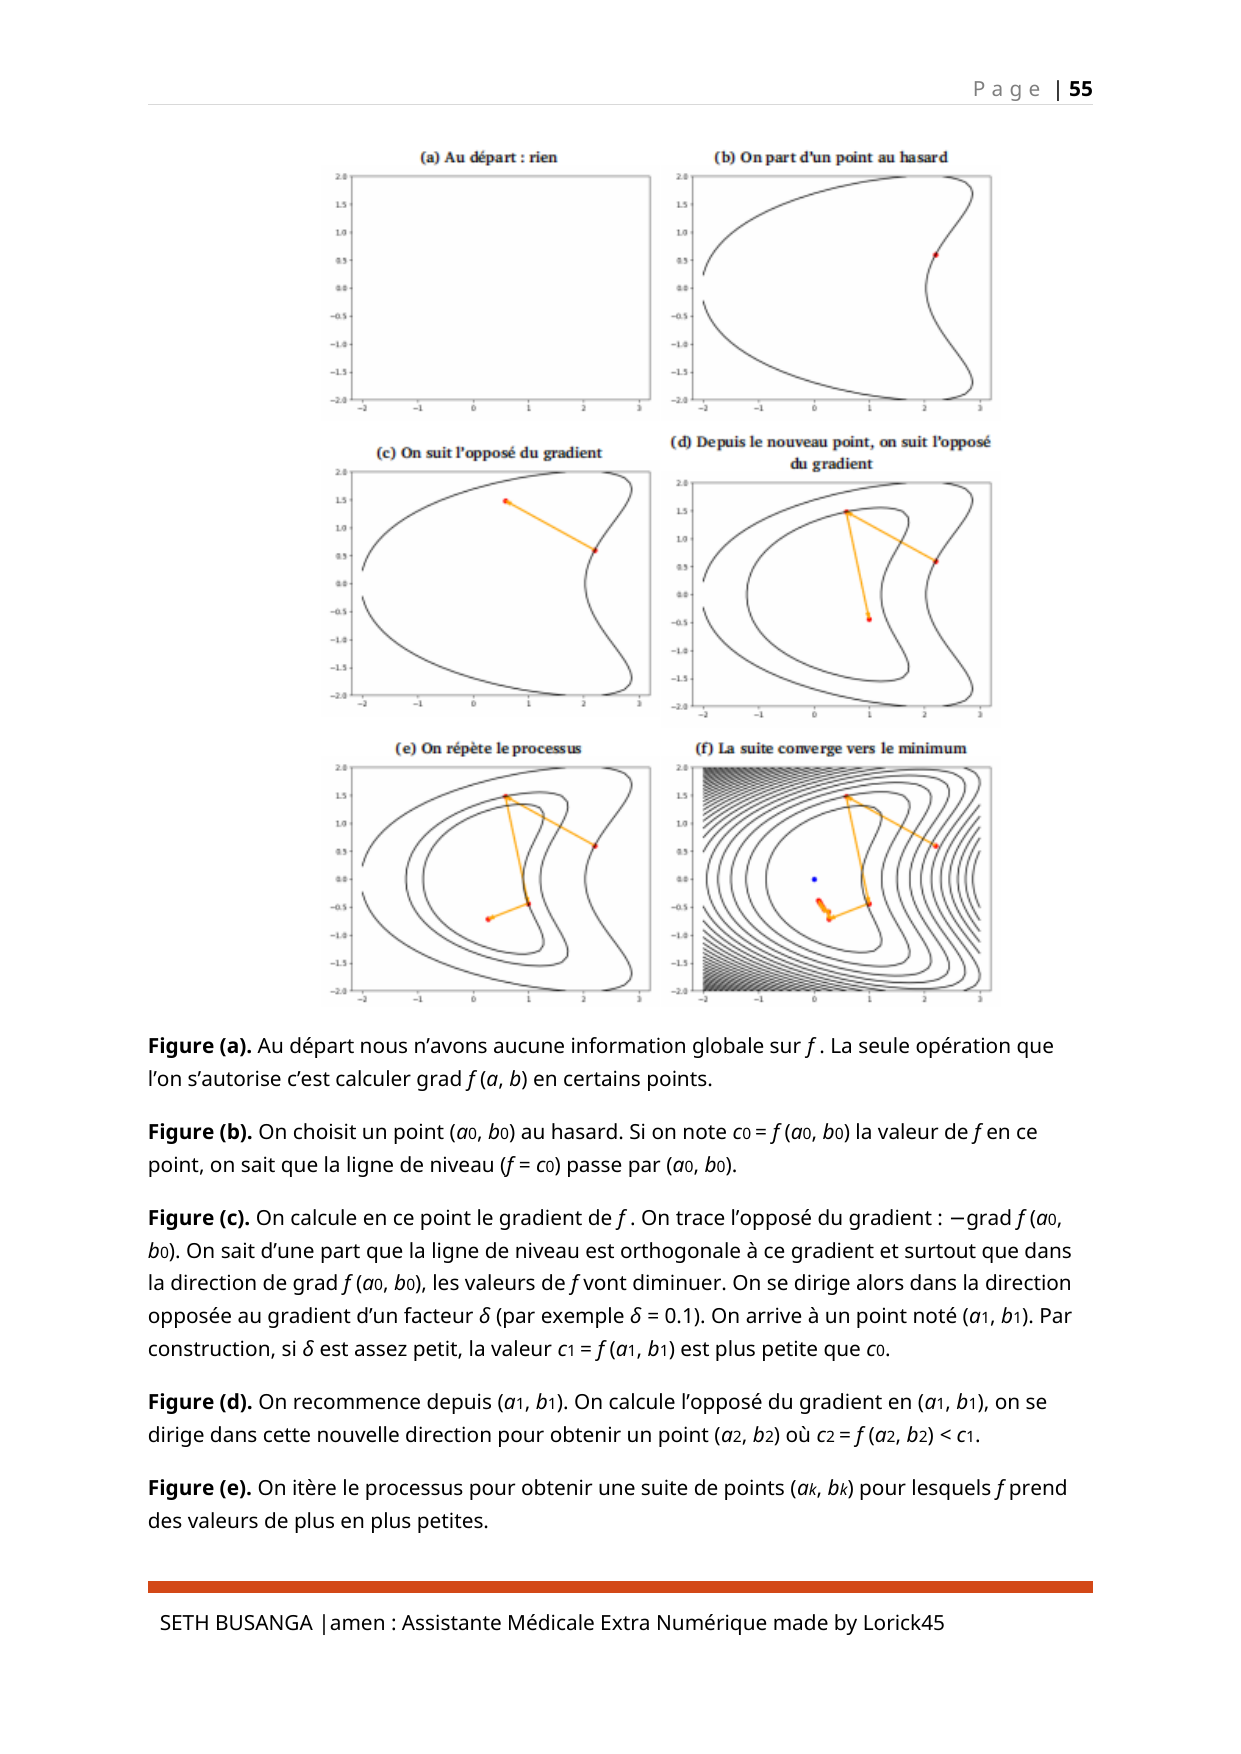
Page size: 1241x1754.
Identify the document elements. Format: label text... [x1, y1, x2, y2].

text Figure (c). On calcule en ce point le gradient de f . On trace l’opposé du gradient : −grad f (a0, b0). On sait d’une part que la ligne de niveau est orthogonale à ce gradient et surtout que dans la direction de grad f (a0, b0), les valeurs de f vont diminuer. On se dirige alors dans la direction opposée au gradient d’un facteur δ (par exemple δ = 0.1). On arrive à un point noté (a1, b1). Par construction, si δ est assez petit, la valeur c1 = f (a1, b1) est plus petite que c0. [148, 1203, 1093, 1362]
text Figure (e). On itère le processus pour obtenir une suite de points (ak, bk) pour lesquels f prend des valeurs de plus en plus petites. [148, 1473, 1093, 1534]
text Figure (b). On choisit un point (a0, b0) au hasard. Si on note c0 = f (a0, b0) la valeur de f en ce point, on sait que la ligne de niveau (f = c0) passe par (a0, b0). [148, 1117, 1093, 1178]
text Figure (a). Au départ nous n’avons aucune information globale sur f . La seule opération que l’on s’autorise c’est calculer grad f (a, b) en certains points. [148, 1031, 1093, 1092]
text Figure (d). On recommence depuis (a1, b1). On calcule l’opposé du gradient en (a1, b1), on se dirige dans cette nouvelle direction pour obtenir un point (a2, b2) où c2 = f (a2, b2) < c1. [148, 1387, 1093, 1448]
picture [295, 147, 1033, 1007]
